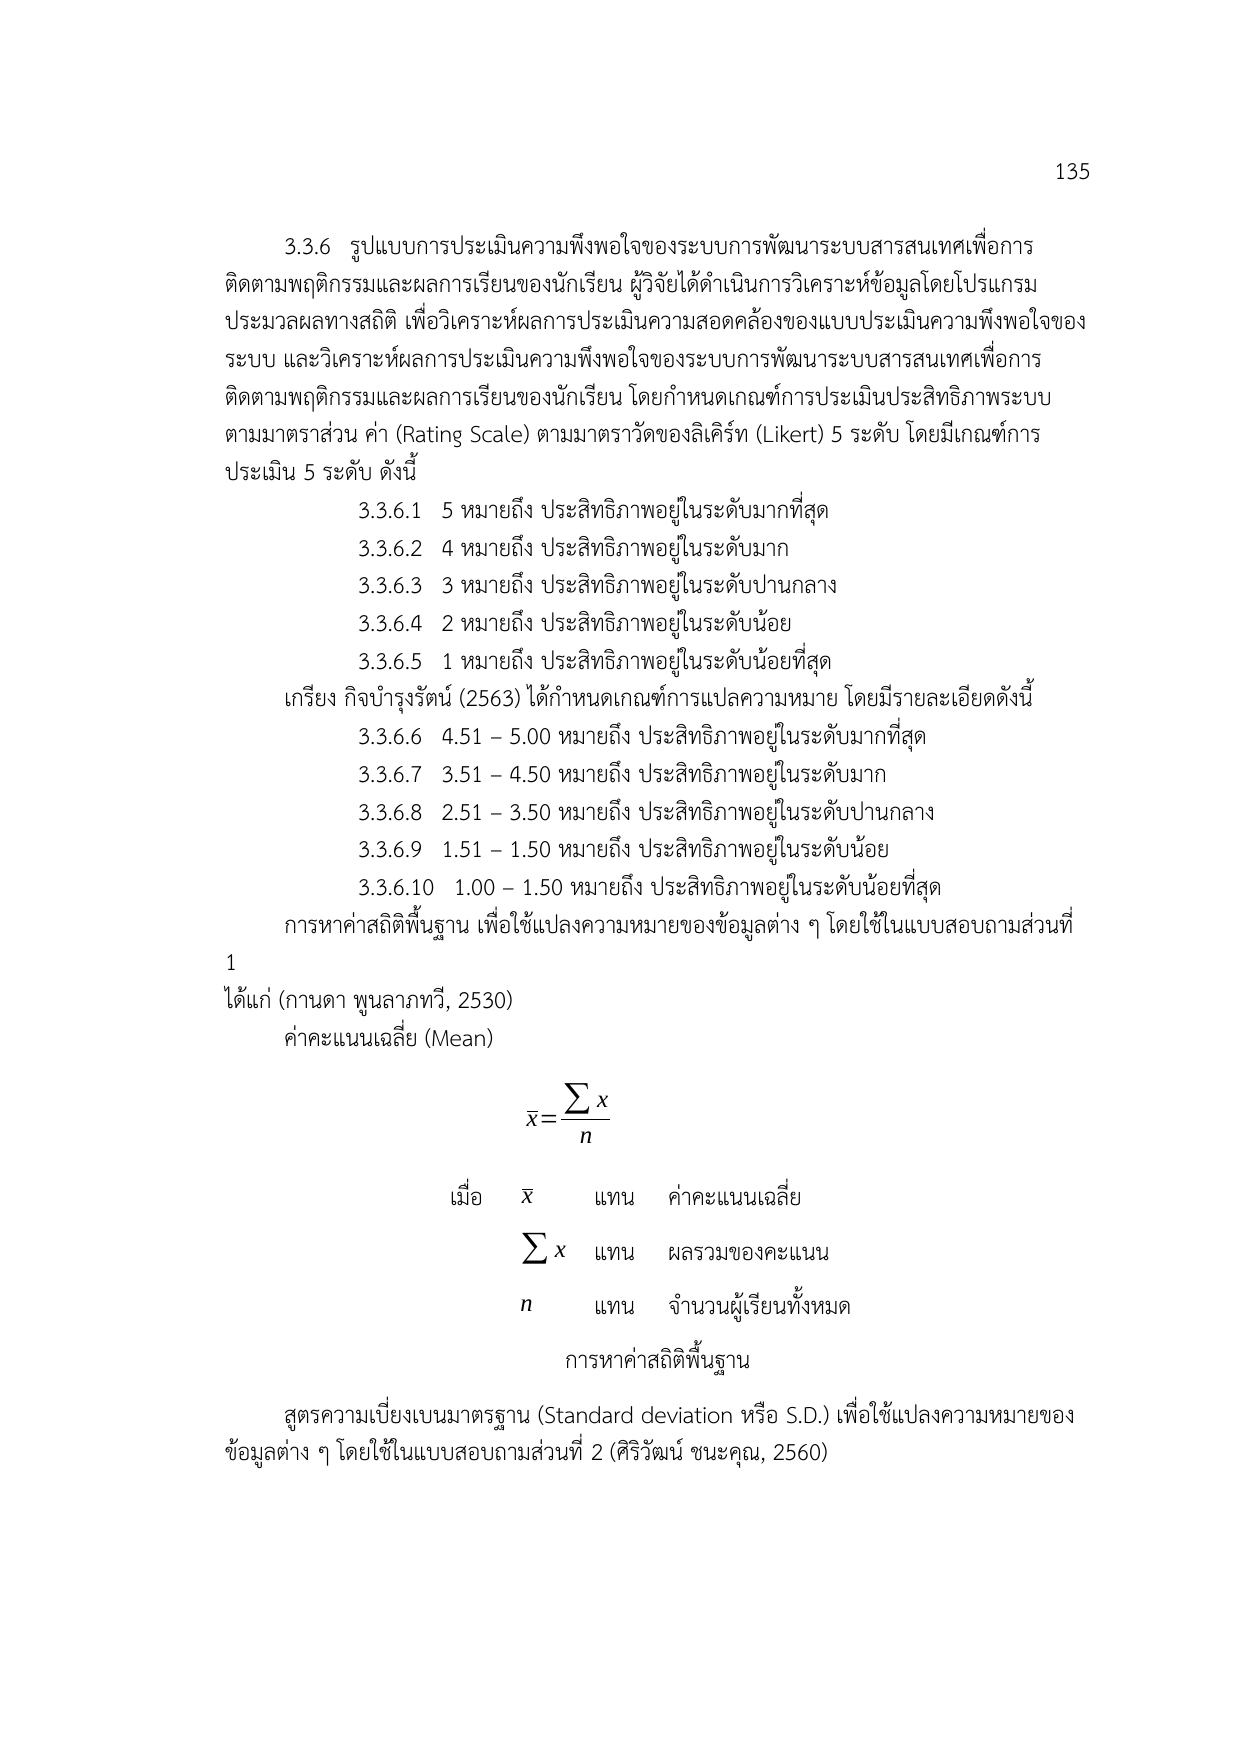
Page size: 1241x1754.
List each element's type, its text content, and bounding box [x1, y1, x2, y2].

text สูตรความเบี่ยงเบนมาตรฐาน (Standard deviation หรือ S.D.) เพื่อใช้แปลงความหมายของข้อมูลต่าง ๆ โดยใช้ในแบบสอบถามส่วนที่ 2 (ศิริวัฒน์ ชนะคุณ, 2560) [225, 1394, 1090, 1497]
text 3.3.6.7**3.51 – 4.50 หมายถึง ประสิทธิภาพอยู่ในระดับมาก [225, 753, 1090, 791]
text 3.3.6.1**5 หมายถึง ประสิทธิภาพอยู่ในระดับมากที่สุด [225, 489, 1090, 527]
text แทน จำนวนผู้เรียนทั้งหมด [225, 1285, 1090, 1323]
text 3.3.6.8**2.51 – 3.50 หมายถึง ประสิทธิภาพอยู่ในระดับปานกลาง [225, 791, 1090, 828]
text 3.3.6.2**4 หมายถึง ประสิทธิภาพอยู่ในระดับมาก [225, 527, 1090, 564]
text แทน ผลรวมของคะแนน [225, 1231, 1090, 1268]
text 3.3.6**รูปแบบการประเมินความพึงพอใจของระบบการพัฒนาระบบสารสนเทศเพื่อการติดตามพฤติกรรมและผลการเรียนของนักเรียน ผู้วิจัยได้ดำเนินการวิเคราะห์ข้อมูลโดยโปรแกรมประมวลผลทางสถิติ เพื่อวิเคราะห์ผลการประเมินความสอดคล้องของแบบประเมินความพึงพอใจของระบบ และวิเคราะห์ผลการประเมินความพึงพอใจของระบบการพัฒนาระบบสารสนเทศเพื่อการติดตามพฤติกรรมและผลการเรียนของนักเรียน โดยกำหนดเกณฑ์การประเมินประสิทธิภาพระบบ ตามมาตราส่วน ค่า (Rating Scale) ตามมาตราวัดของลิเคิร์ท (Likert) 5 ระดับ โดยมีเกณฑ์การประเมิน 5 ระดับ ดังนี้ [225, 225, 1090, 489]
text 3.3.6.5**1 หมายถึง ประสิทธิภาพอยู่ในระดับน้อยที่สุด [225, 640, 1090, 677]
text 3.3.6.6**4.51 – 5.00 หมายถึง ประสิทธิภาพอยู่ในระดับมากที่สุด [225, 715, 1090, 753]
text 3.3.6.4**2 หมายถึง ประสิทธิภาพอยู่ในระดับน้อย [225, 602, 1090, 640]
text 3.3.6.10**1.00 – 1.50 หมายถึง ประสิทธิภาพอยู่ในระดับน้อยที่สุด [225, 866, 1090, 904]
text เกรียง กิจบำรุงรัตน์ (2563) ได้กำหนดเกณฑ์การแปลความหมาย โดยมีรายละเอียดดังนี้ [225, 677, 1090, 715]
text การหาค่าสถิติพื้นฐาน [225, 1339, 1090, 1377]
text ค่าคะแนนเฉลี่ย (Mean) [225, 1017, 1090, 1054]
text 3.3.6.9**1.51 – 1.50 หมายถึง ประสิทธิภาพอยู่ในระดับน้อย [225, 828, 1090, 866]
text 3.3.6.3**3 หมายถึง ประสิทธิภาพอยู่ในระดับปานกลาง [225, 564, 1090, 602]
text ได้แก่ (กานดา พูนลาภทวี, 2530) [225, 979, 1090, 1017]
text เมื่อ แทน ค่าคะแนนเฉลี่ย [225, 1176, 1090, 1214]
text การหาค่าสถิติพื้นฐาน เพื่อใช้แปลงความหมายของข้อมูลต่าง ๆ โดยใช้ในแบบสอบถามส่วนที่ 1 [225, 904, 1090, 979]
